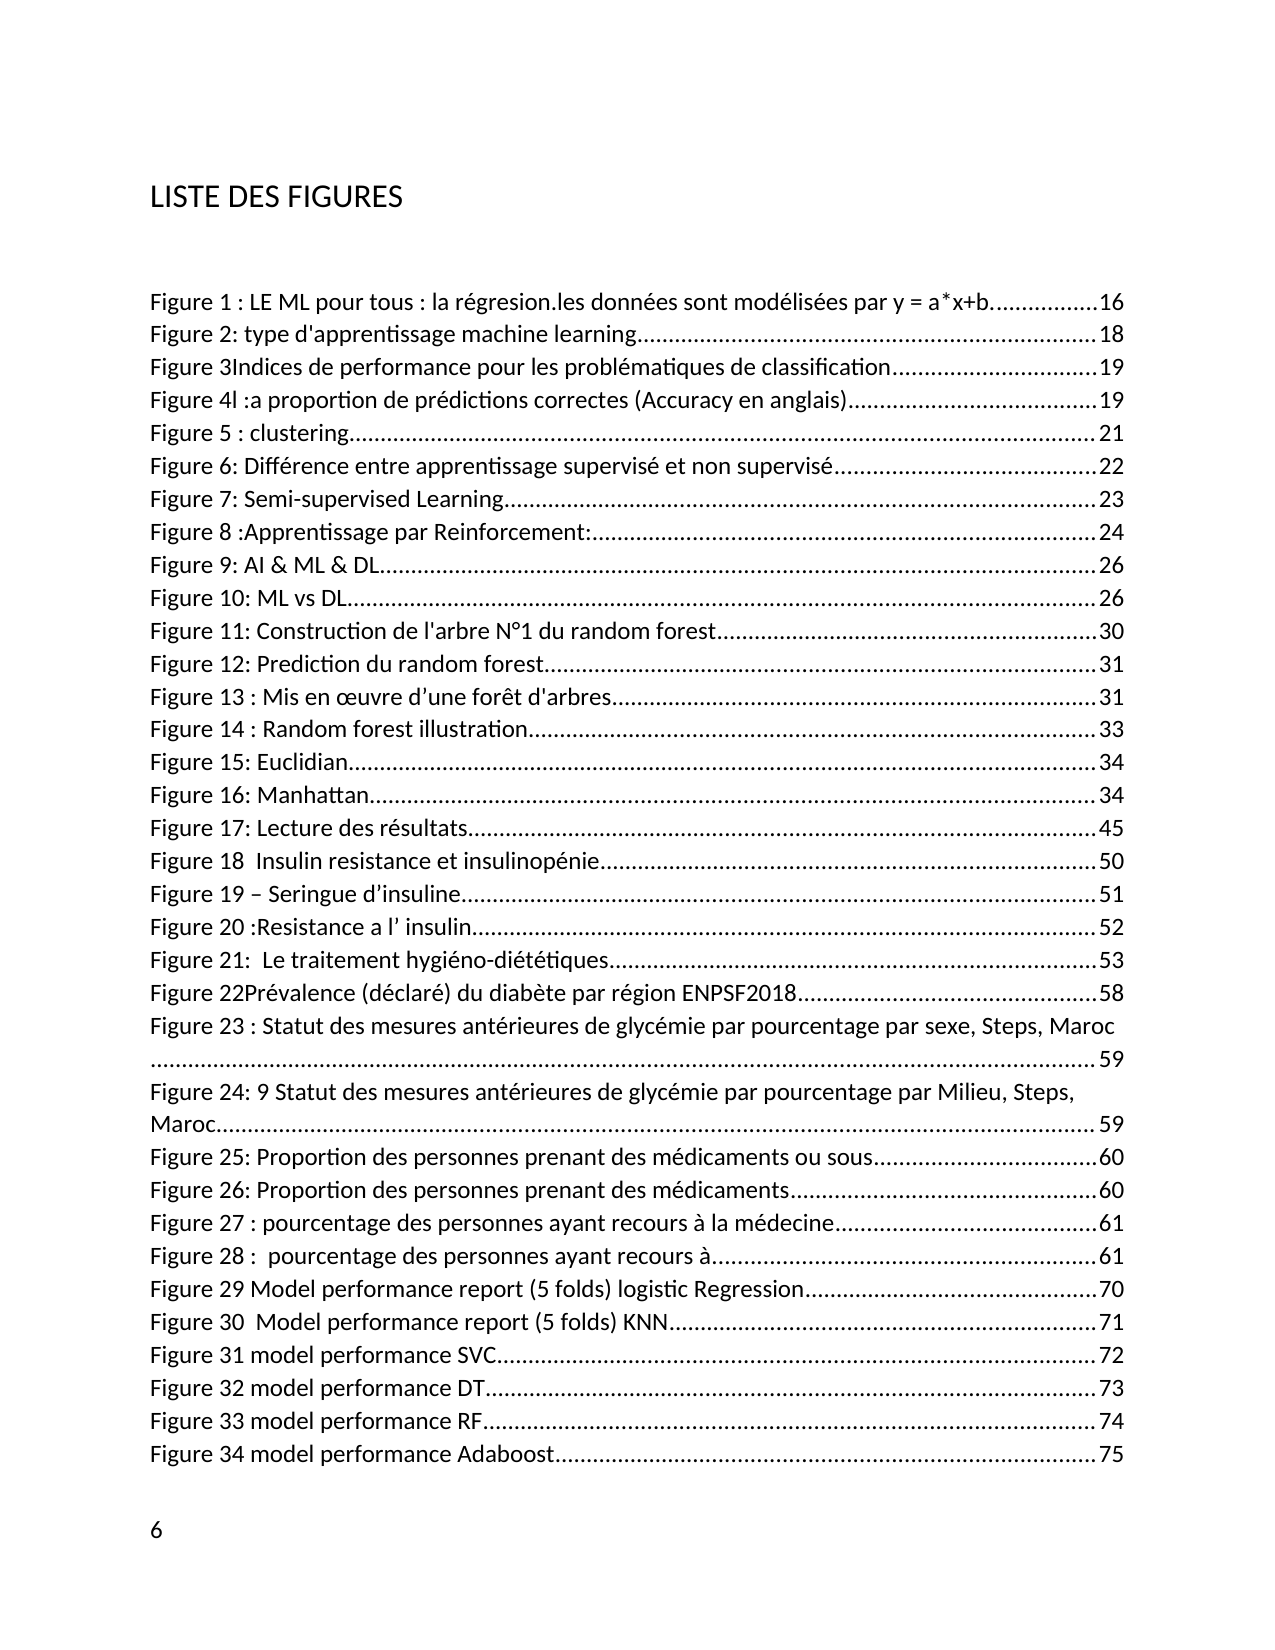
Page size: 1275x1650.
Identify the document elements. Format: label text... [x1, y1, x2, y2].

text Figure 30 Model performance report (5 folds) KNN 71 [150, 1306, 1125, 1337]
text Figure 29 Model performance report (5 folds) logistic Regression 70 [150, 1273, 1125, 1304]
text Figure 24: 9 Statut des mesures antérieures de glycémie par pourcentage par Milieu, Steps, Maroc 59 [150, 1076, 1125, 1139]
text Figure 4l :a proportion de prédictions correctes (Accuracy en anglais) 19 [150, 384, 1125, 415]
text Figure 13 : Mis en œuvre d’une forêt d'arbres 31 [150, 681, 1125, 711]
text Figure 15: Euclidian 34 [150, 746, 1125, 777]
text Figure 2: type d'apprentissage machine learning 18 [150, 318, 1125, 349]
text Figure 9: AI & ML & DL 26 [150, 549, 1125, 579]
text Figure 27 : pourcentage des personnes ayant recours à la médecine 61 [150, 1207, 1125, 1238]
subtitle LISTE DES FIGURES [150, 175, 1125, 216]
text Figure 1 : LE ML pour tous : la régresion.les données sont modélisées par y = a*x+b. 16 [150, 286, 1125, 316]
text Figure 5 : clustering 21 [150, 417, 1125, 448]
text Figure 3Indices de performance pour les problématiques de classification 19 [150, 351, 1125, 382]
text Figure 17: Lecture des résultats 45 [150, 812, 1125, 843]
text Figure 26: Proportion des personnes prenant des médicaments 60 [150, 1174, 1125, 1205]
text Figure 12: Prediction du random forest 31 [150, 648, 1125, 678]
text Figure 32 model performance DT 73 [150, 1372, 1125, 1402]
text Figure 33 model performance RF 74 [150, 1405, 1125, 1435]
text Figure 34 model performance Adaboost 75 [150, 1438, 1125, 1468]
text Figure 19 – Seringue d’insuline 51 [150, 878, 1125, 909]
text Figure 16: Manhattan 34 [150, 779, 1125, 810]
text Figure 14 : Random forest illustration 33 [150, 713, 1125, 744]
text Figure 31 model performance SVC 72 [150, 1339, 1125, 1369]
text Figure 10: ML vs DL 26 [150, 582, 1125, 612]
text Figure 20 :Resistance a l’ insulin 52 [150, 911, 1125, 942]
text Figure 11: Construction de l'arbre N°1 du random forest 30 [150, 615, 1125, 645]
text Figure 8 :Apprentissage par Reinforcement: 24 [150, 516, 1125, 547]
text Figure 7: Semi-supervised Learning 23 [150, 483, 1125, 514]
text Figure 21: Le traitement hygiéno-diététiques 53 [150, 944, 1125, 974]
text Figure 6: Différence entre apprentissage supervisé et non supervisé 22 [150, 450, 1125, 481]
text Figure 18 Insulin resistance et insulinopénie 50 [150, 845, 1125, 876]
text Figure 25: Proportion des personnes prenant des médicaments ou sous 60 [150, 1141, 1125, 1172]
text Figure 23 : Statut des mesures antérieures de glycémie par pourcentage par sexe, Steps, Maroc 59 [150, 1010, 1125, 1073]
text Figure 28 : pourcentage des personnes ayant recours à 61 [150, 1240, 1125, 1271]
text Figure 22Prévalence (déclaré) du diabète par région ENPSF2018 58 [150, 977, 1125, 1007]
